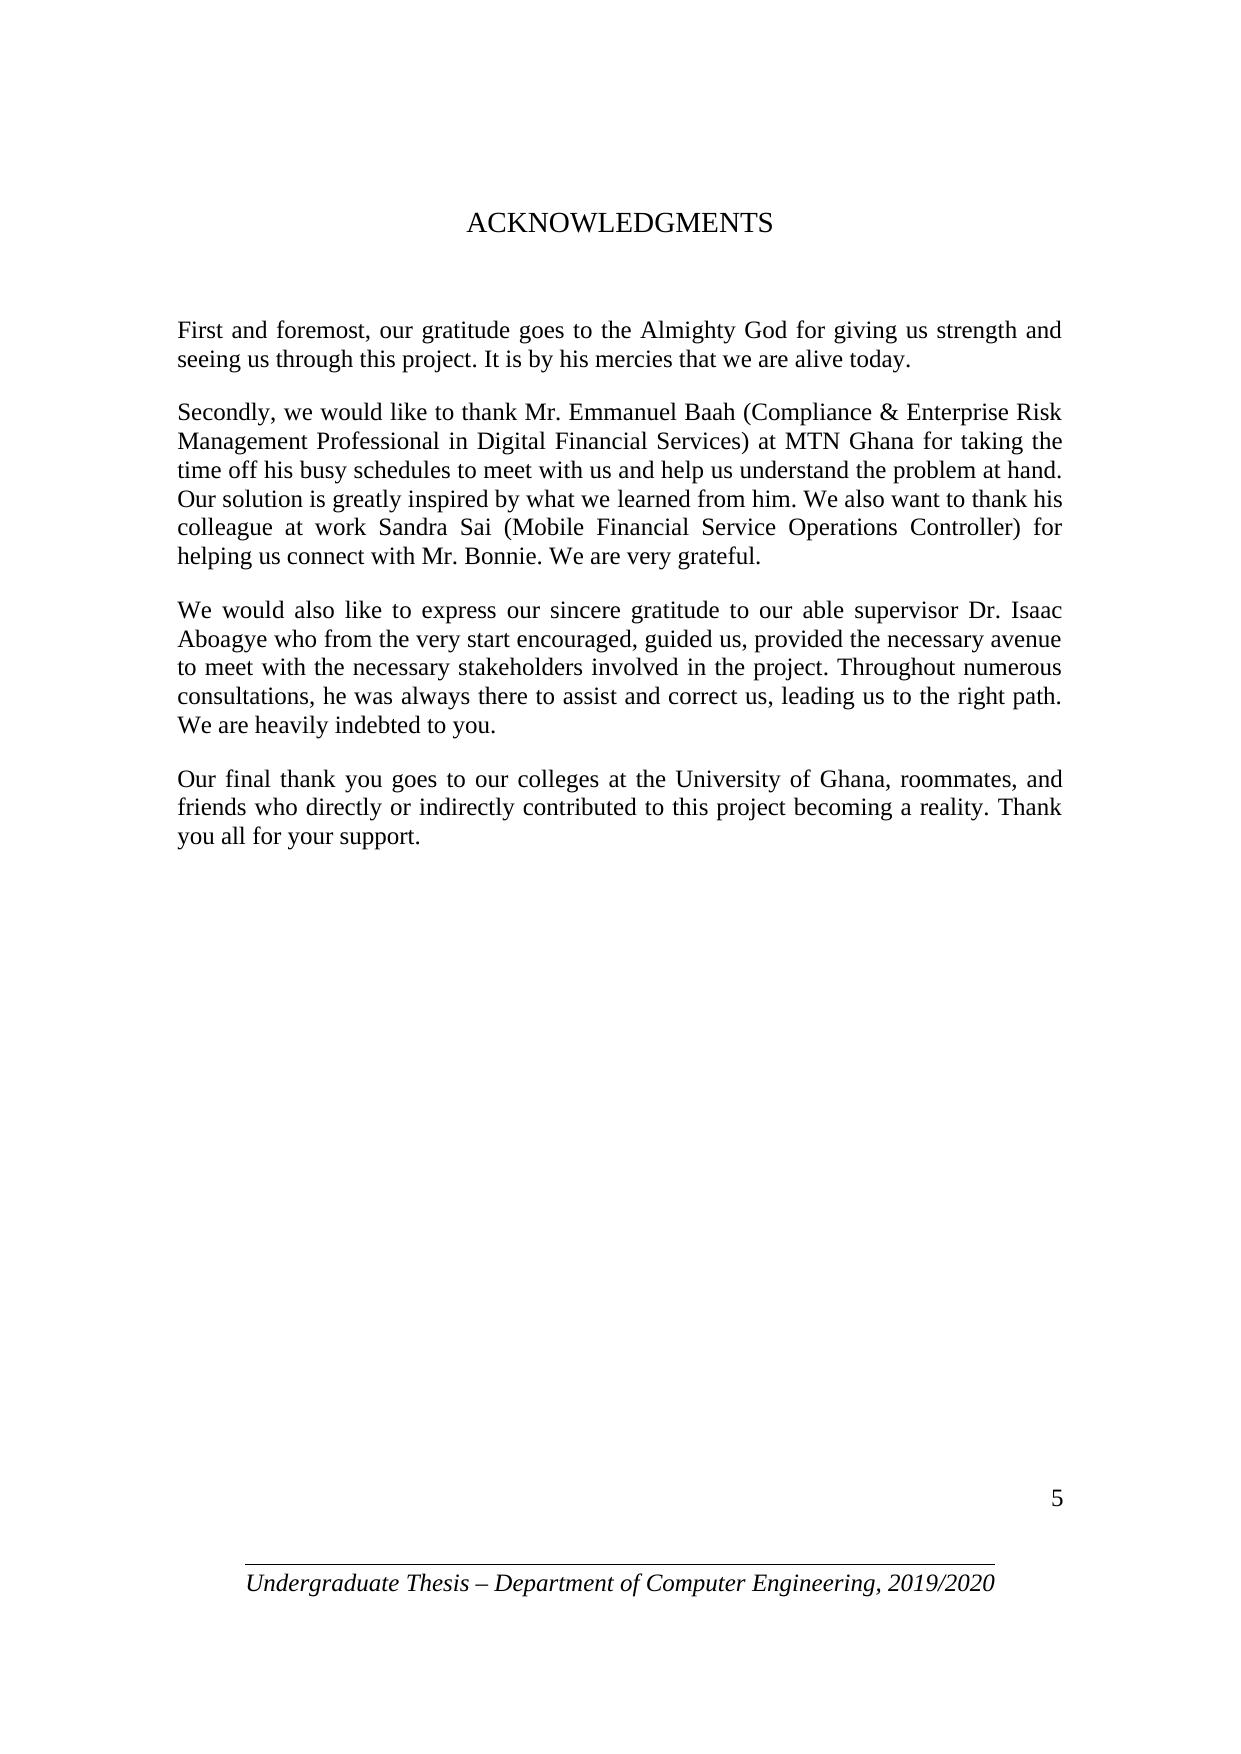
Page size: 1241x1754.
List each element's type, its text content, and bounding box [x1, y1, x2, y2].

text First and foremost, our gratitude goes to the Almighty God for giving us strength and seeing us through this project. It is by his mercies that we are alive today. [177, 315, 1063, 372]
text ACKNOWLEDGMENTS [177, 205, 1063, 238]
text Secondly, we would like to thank Mr. Emmanuel Baah (Compliance & Enterprise Risk Management Professional in Digital Financial Services) at MTN Ghana for taking the time off his busy schedules to meet with us and help us understand the problem at hand. Our solution is greatly inspired by what we learned from him. We also want to thank his colleague at work Sandra Sai (Mobile Financial Service Operations Controller) for helping us connect with Mr. Bonnie. We are very grateful. [177, 397, 1063, 570]
text Our final thank you goes to our colleges at the University of Ghana, roommates, and friends who directly or indirectly contributed to this project becoming a reality. Thank you all for your support. [177, 764, 1063, 850]
text We would also like to express our sincere gratitude to our able supervisor Dr. Isaac Aboagye who from the very start encouraged, guided us, provided the necessary avenue to meet with the necessary stakeholders involved in the project. Throughout numerous consultations, he was always there to assist and correct us, leading us to the right path. We are heavily indebted to you. [177, 595, 1063, 739]
